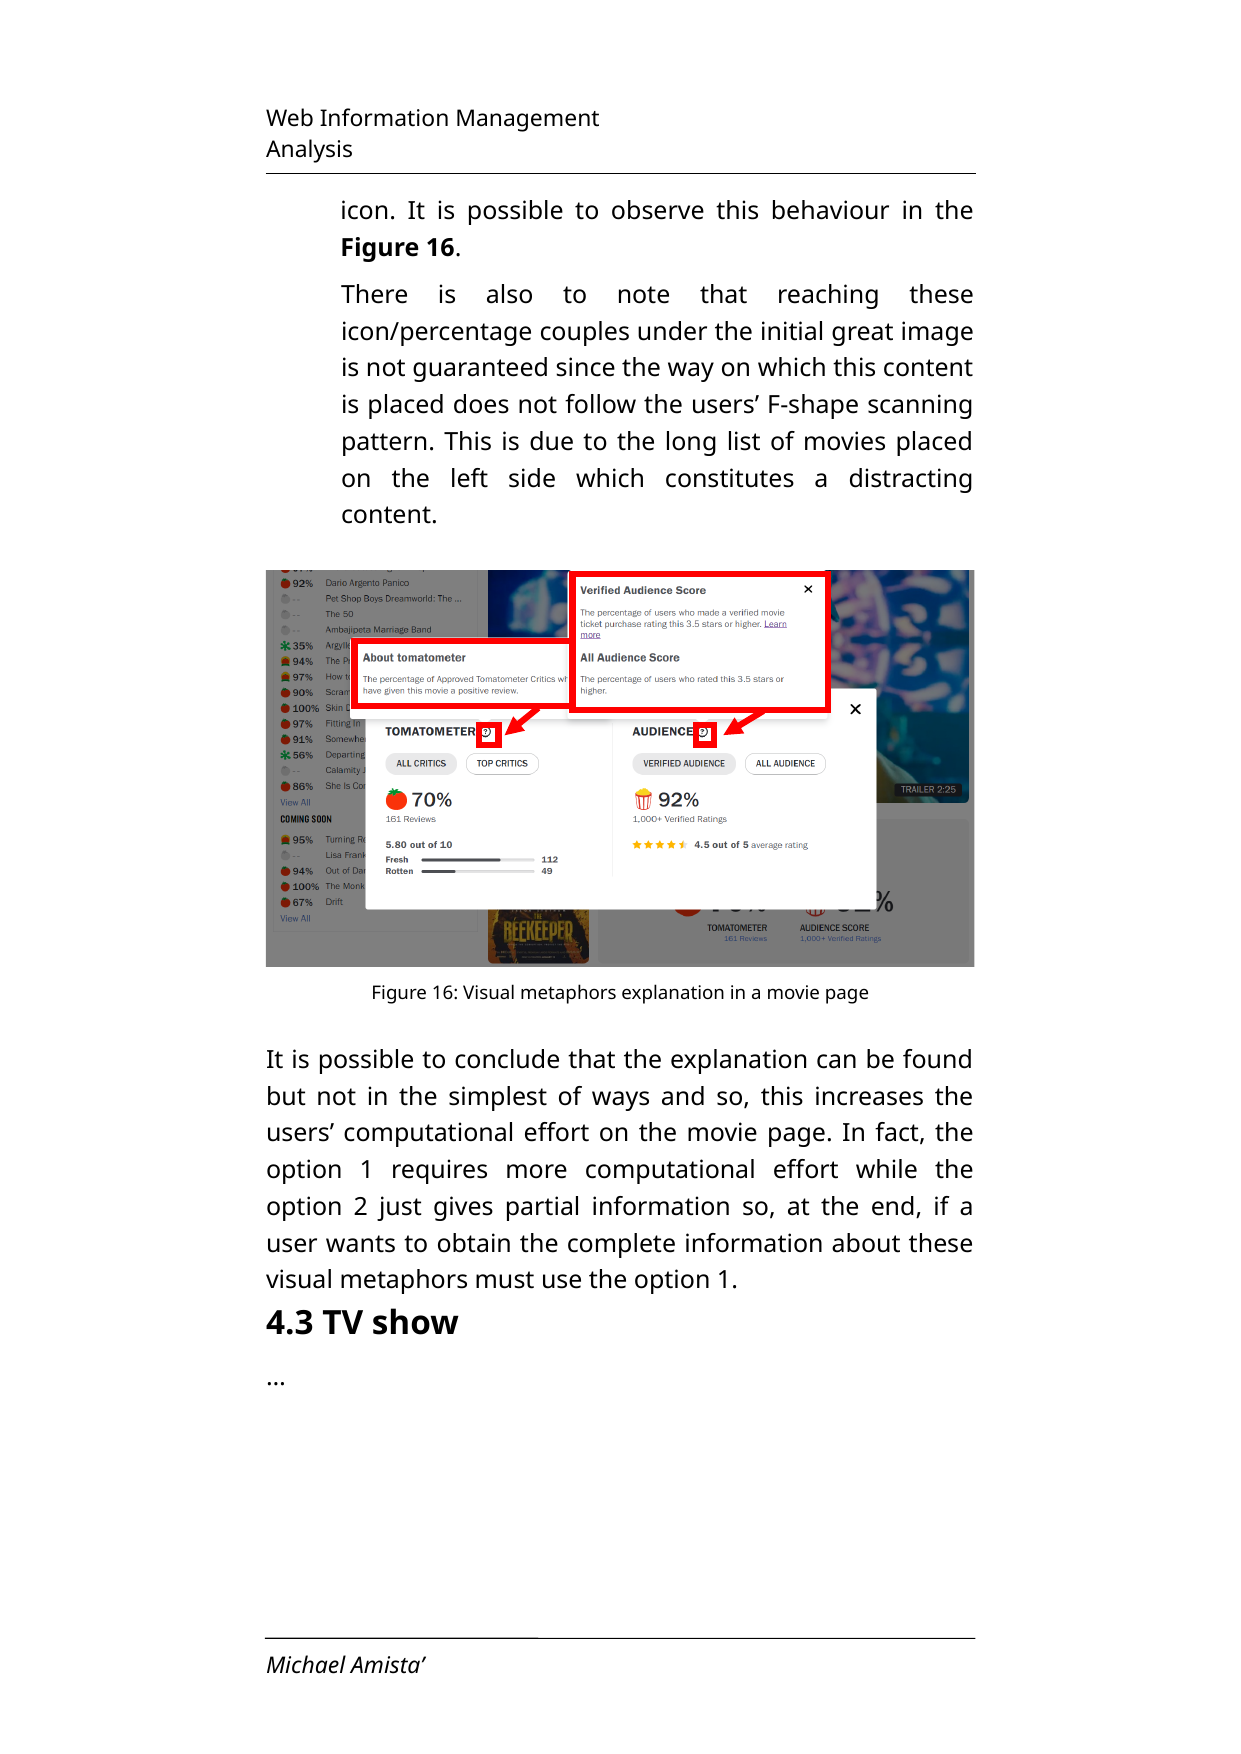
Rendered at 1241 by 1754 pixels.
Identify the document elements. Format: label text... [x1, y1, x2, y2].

text … [266, 1358, 974, 1392]
text It is possible to conclude that the explanation can be found but not in the simplest of ways and so, this increases the users’ computational effort on the movie page. In fact, the option 1 requires more computational effort while the option 2 just gives partial information so, at the end, if a user wants to obtain the complete information about these visual metaphors must use the option 1. [266, 1041, 974, 1296]
list There is also to note that reaching these icon/percentage couples under the initial great image is not guaranteed since the way on which this content is placed does not follow the users’ F-shape scanning pattern. This is due to the long list of movies placed on the left side which constitutes a distracting content. [341, 276, 974, 531]
text Figure 16: Visual metaphors explanation in a movie page [266, 979, 974, 1005]
picture [576, 577, 825, 707]
picture [358, 644, 569, 703]
subtitle 4.3 TV show [266, 1299, 974, 1344]
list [303, 192, 974, 263]
picture [265, 570, 975, 967]
